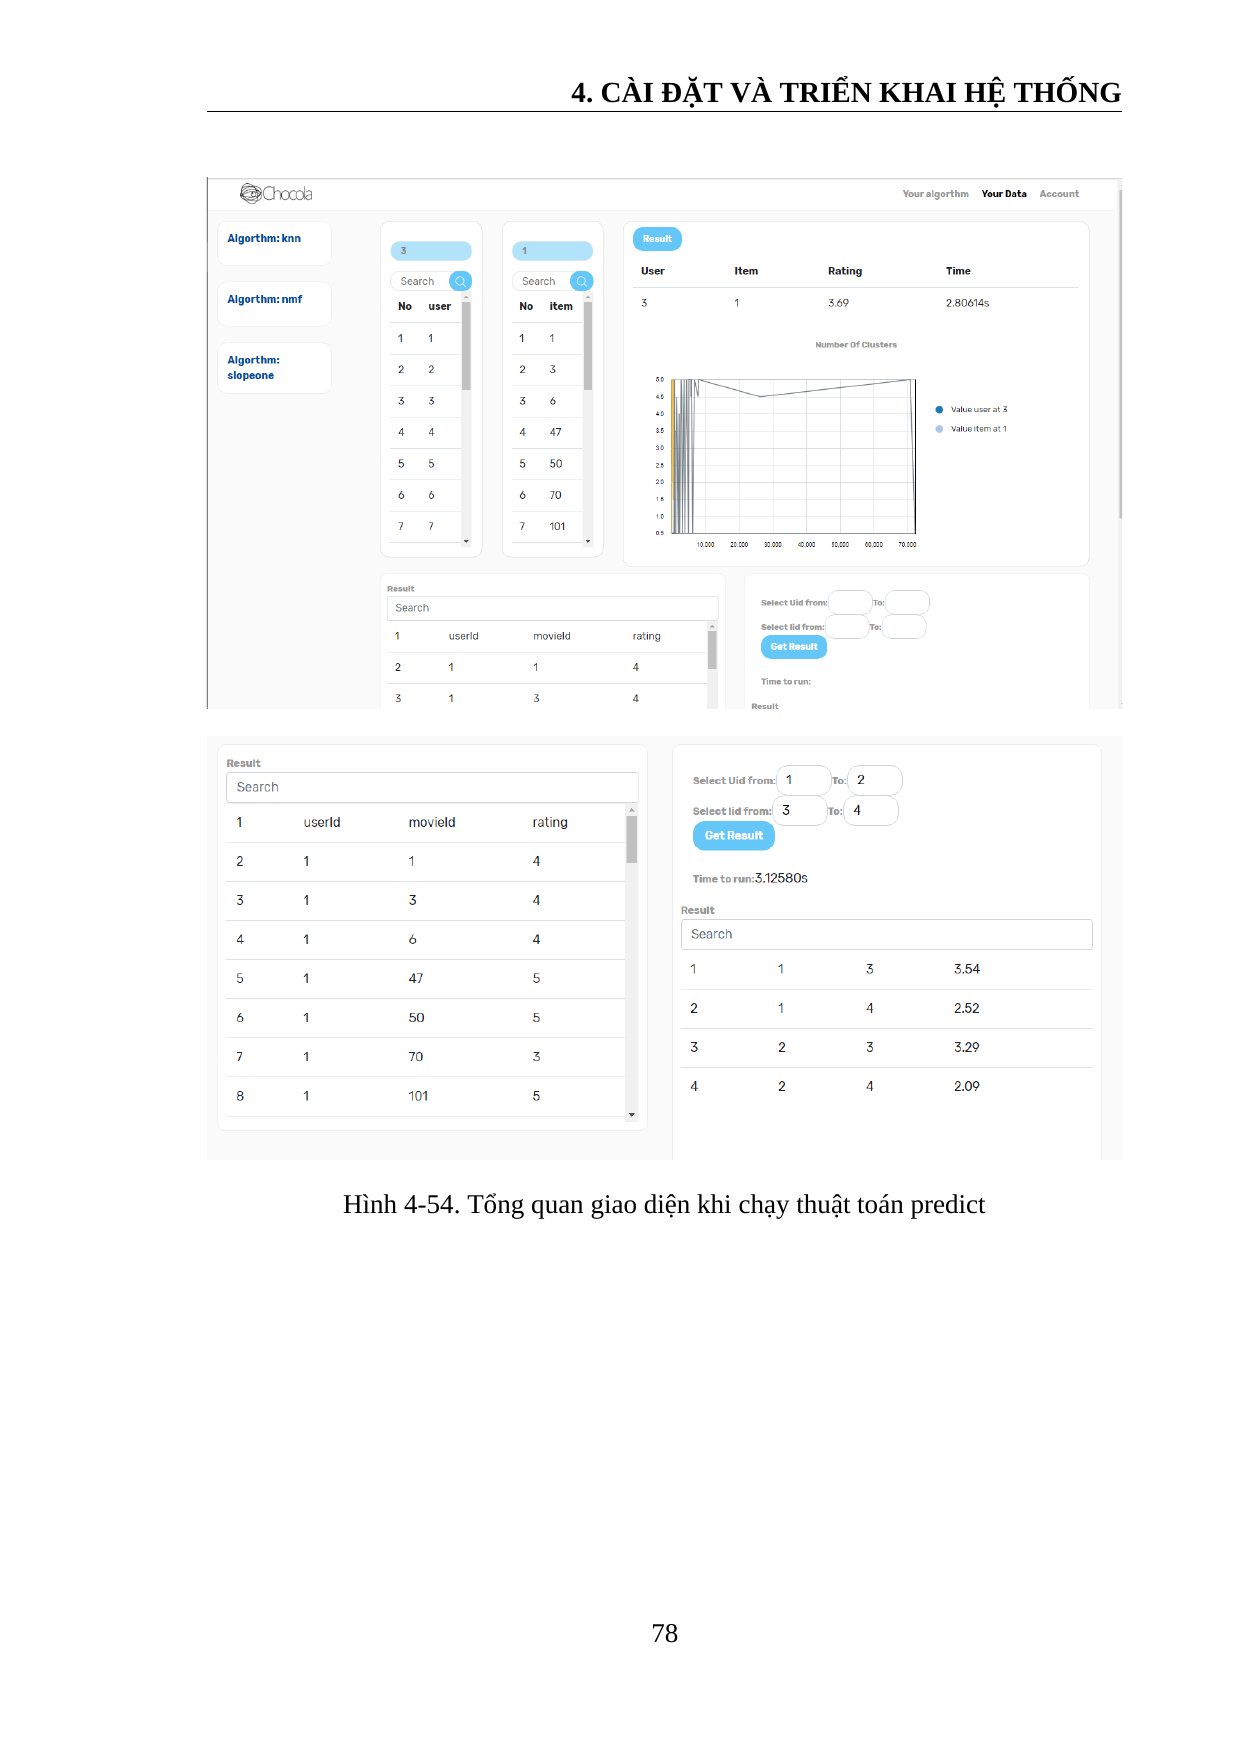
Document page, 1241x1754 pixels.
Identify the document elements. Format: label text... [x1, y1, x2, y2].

picture [206, 177, 1123, 709]
picture [206, 736, 1123, 1160]
